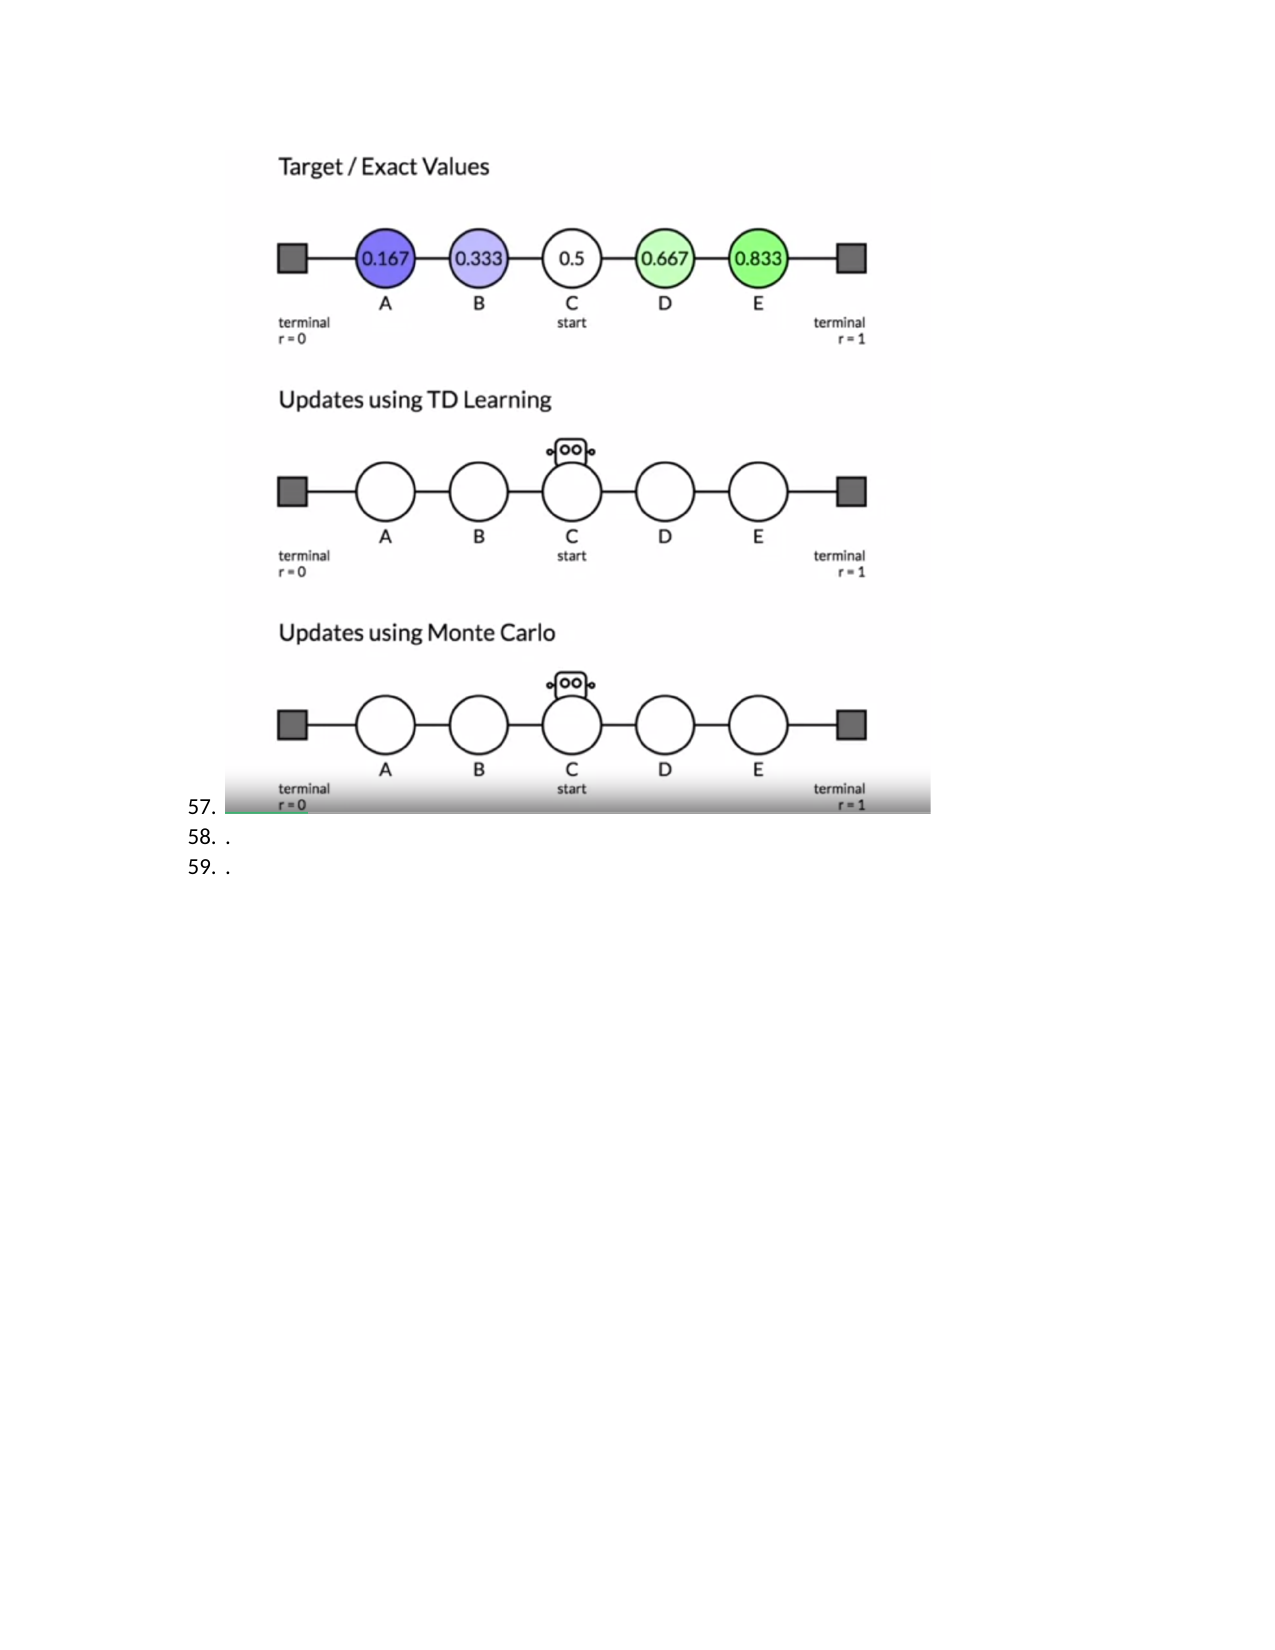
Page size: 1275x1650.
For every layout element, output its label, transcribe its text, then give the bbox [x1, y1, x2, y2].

list . [187, 852, 1125, 880]
picture [225, 150, 931, 814]
list . [187, 822, 1125, 850]
